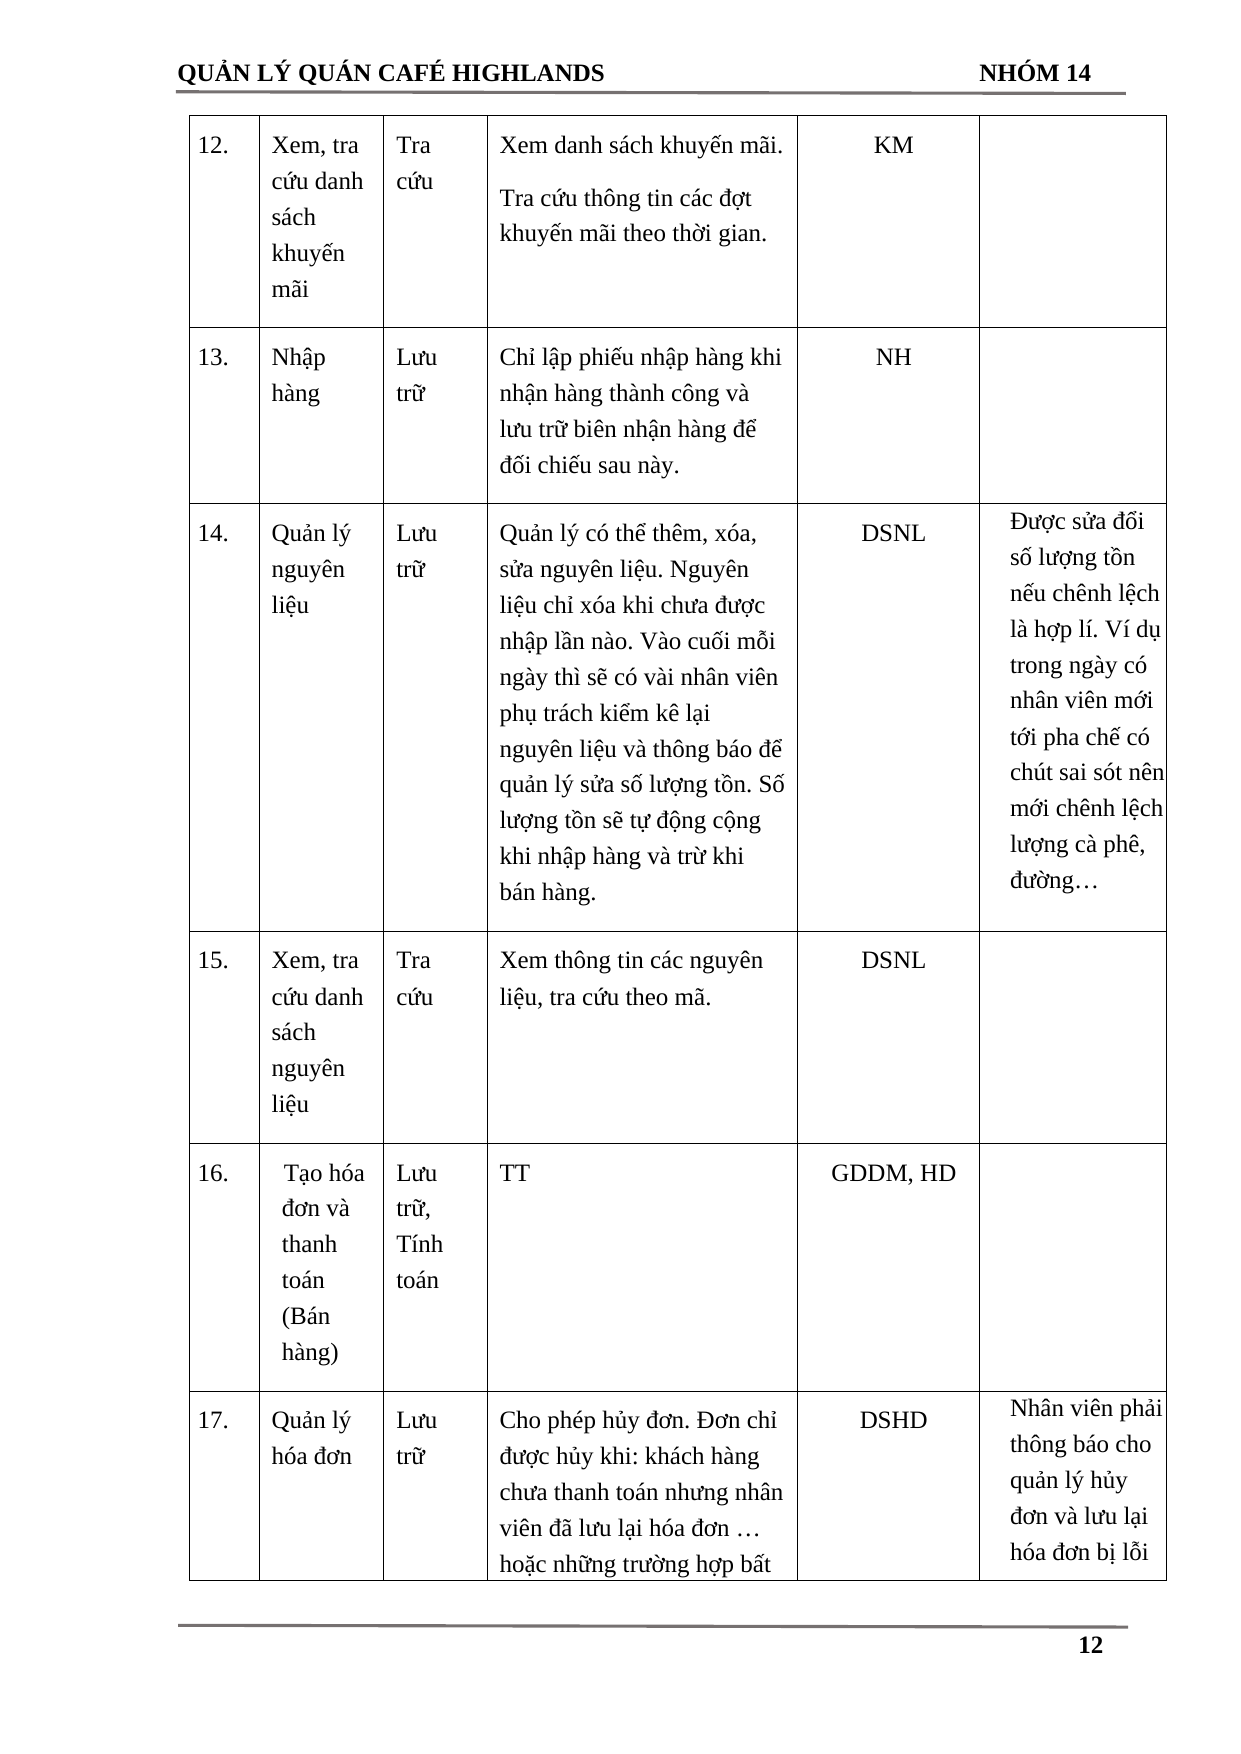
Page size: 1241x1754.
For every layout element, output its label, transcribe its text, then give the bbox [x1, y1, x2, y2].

table_cell Xem thông tin các nguyên liệu, tra cứu theo mã. [488, 932, 797, 1143]
table_cell Tra cứu [384, 116, 487, 327]
table_cell DSHD [798, 1392, 979, 1579]
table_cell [980, 1392, 1166, 1579]
table_cell Quản lý có thể thêm, xóa, sửa nguyên liệu. Nguyên liệu chỉ xóa khi chưa được nhập lần nào. Vào cuối mỗi ngày thì sẽ có vài nhân viên phụ trách kiểm kê lại nguyên liệu và thông báo để quản lý sửa số lượng tồn. Số lượng tồn sẽ tự động cộng khi nhập hàng và trừ khi bán hàng. [488, 504, 797, 931]
table_cell Lưu trữ [384, 328, 487, 503]
table_cell DSNL [798, 504, 979, 931]
table_cell [980, 116, 1166, 327]
table_cell Lưu trữ, Tính toán [384, 1144, 487, 1391]
table_cell [980, 932, 1166, 1143]
table_cell 14. [190, 504, 259, 931]
table_cell NH [798, 328, 979, 503]
table_cell Quản lý hóa đơn [260, 1392, 383, 1579]
table_cell 12. [190, 116, 259, 327]
table_cell Chỉ lập phiếu nhập hàng khi nhận hàng thành công và lưu trữ biên nhận hàng để đối chiếu sau này. [488, 328, 797, 503]
table_cell 17. [190, 1392, 259, 1579]
table_cell TT [488, 1144, 797, 1391]
table_cell Lưu trữ [384, 1392, 487, 1579]
table_cell Xem, tra cứu danh sách nguyên liệu [260, 932, 383, 1143]
table_cell Lưu trữ [384, 504, 487, 931]
table_cell Xem, tra cứu danh sách khuyến mãi [260, 116, 383, 327]
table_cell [488, 1392, 797, 1579]
table_cell Nhập hàng [260, 328, 383, 503]
table_cell Tra cứu [384, 932, 487, 1143]
table_cell 16. [190, 1144, 259, 1391]
table_cell 15. [190, 932, 259, 1143]
table_cell DSNL [798, 932, 979, 1143]
table_cell Tạo hóa đơn và thanh toán (Bán hàng) [260, 1144, 383, 1391]
table_cell Xem danh sách khuyến mãi. Tra cứu thông tin các đợt khuyến mãi theo thời gian. [488, 116, 797, 327]
table_cell [980, 328, 1166, 503]
table_cell Quản lý nguyên liệu [260, 504, 383, 931]
table_cell GDDM, HD [798, 1144, 979, 1391]
table_cell Được sửa đổi số lượng tồn nếu chênh lệch là hợp lí. Ví dụ trong ngày có nhân viên mới tới pha chế có chút sai sót nên mới chênh lệch lượng cà phê, đường… [980, 504, 1166, 931]
table_cell [980, 1144, 1166, 1391]
table_cell KM [798, 116, 979, 327]
table_cell 13. [190, 328, 259, 503]
